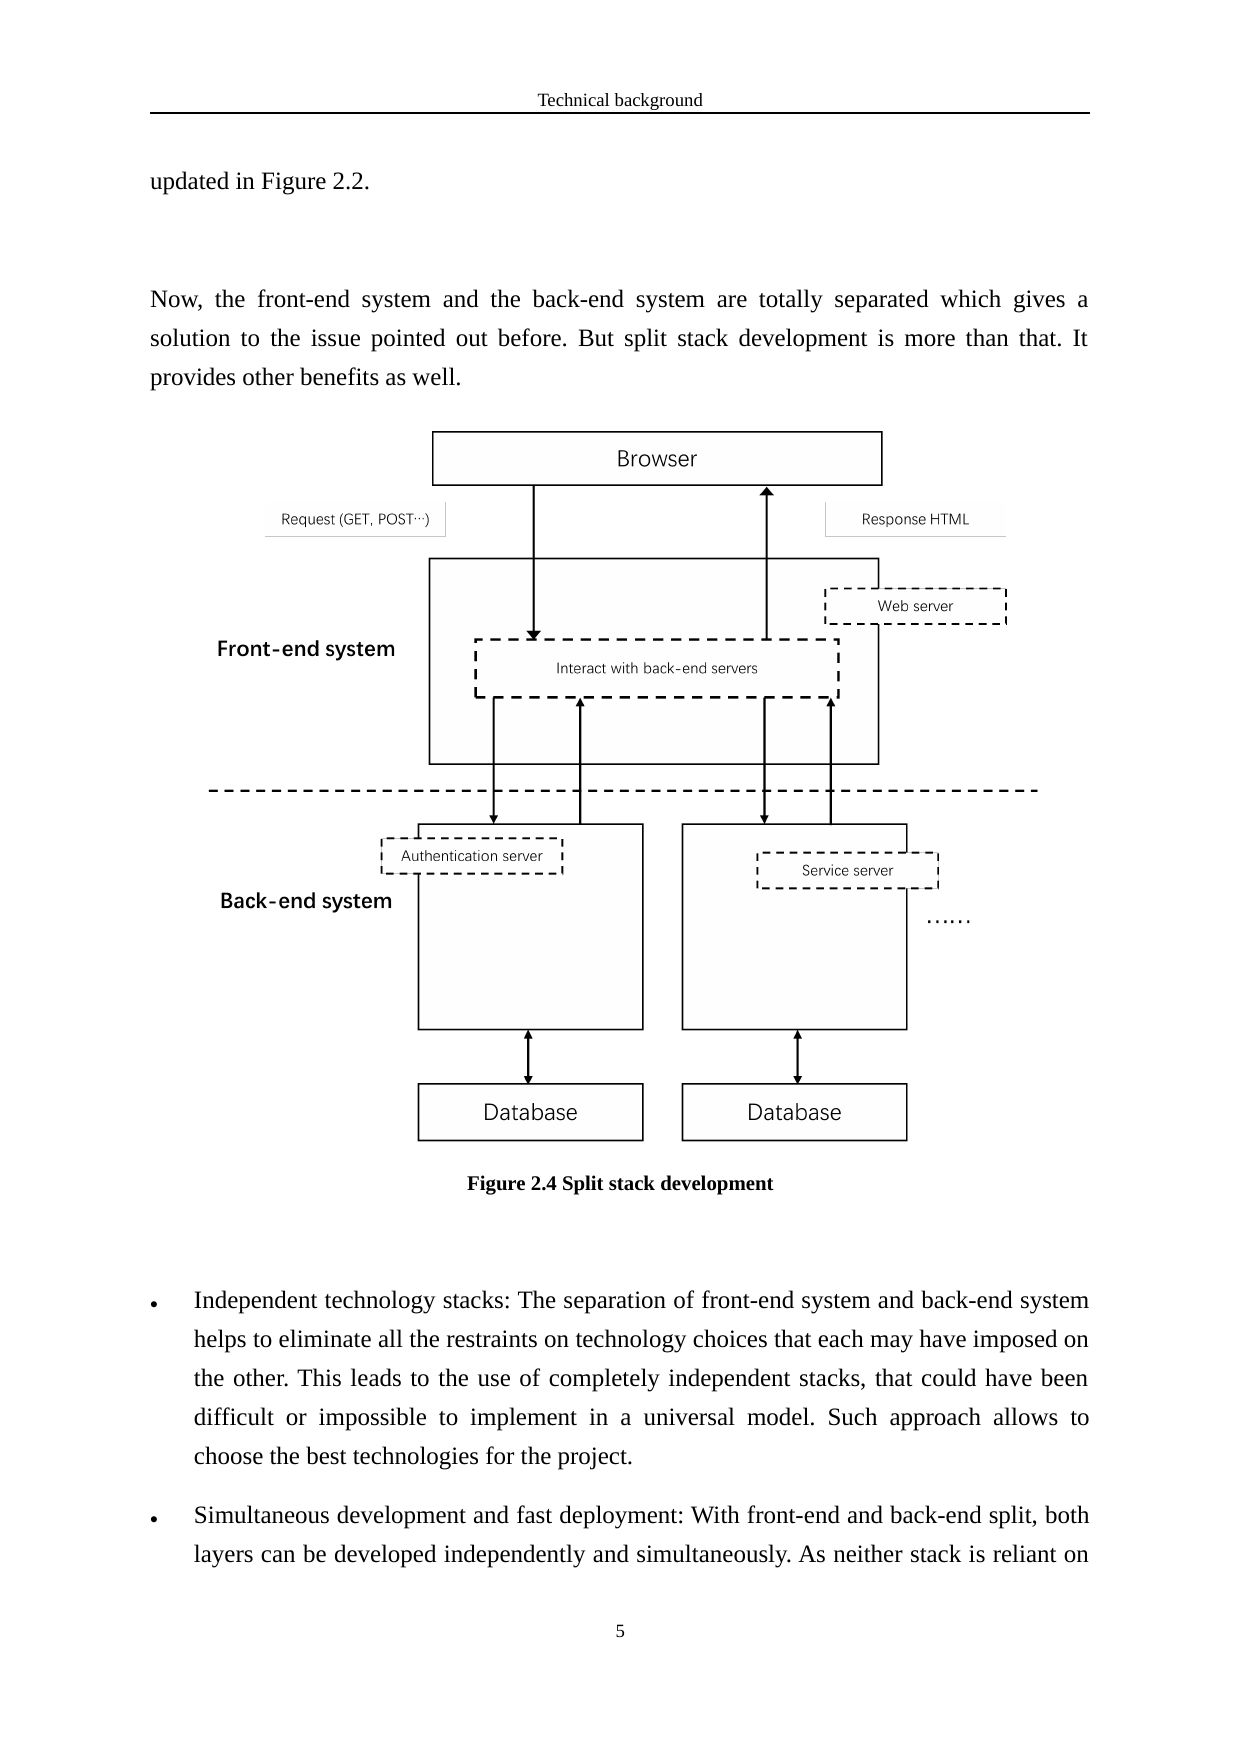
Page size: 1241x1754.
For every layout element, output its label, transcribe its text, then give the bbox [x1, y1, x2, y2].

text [150, 164, 1090, 198]
text Now, the front-end system and the back-end system are totally separated which gives a solution to the issue pointed out before. But split stack development is more than that. It provides other benefits as well. [150, 282, 1090, 394]
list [150, 1498, 1090, 1571]
picture [201, 431, 1039, 1144]
